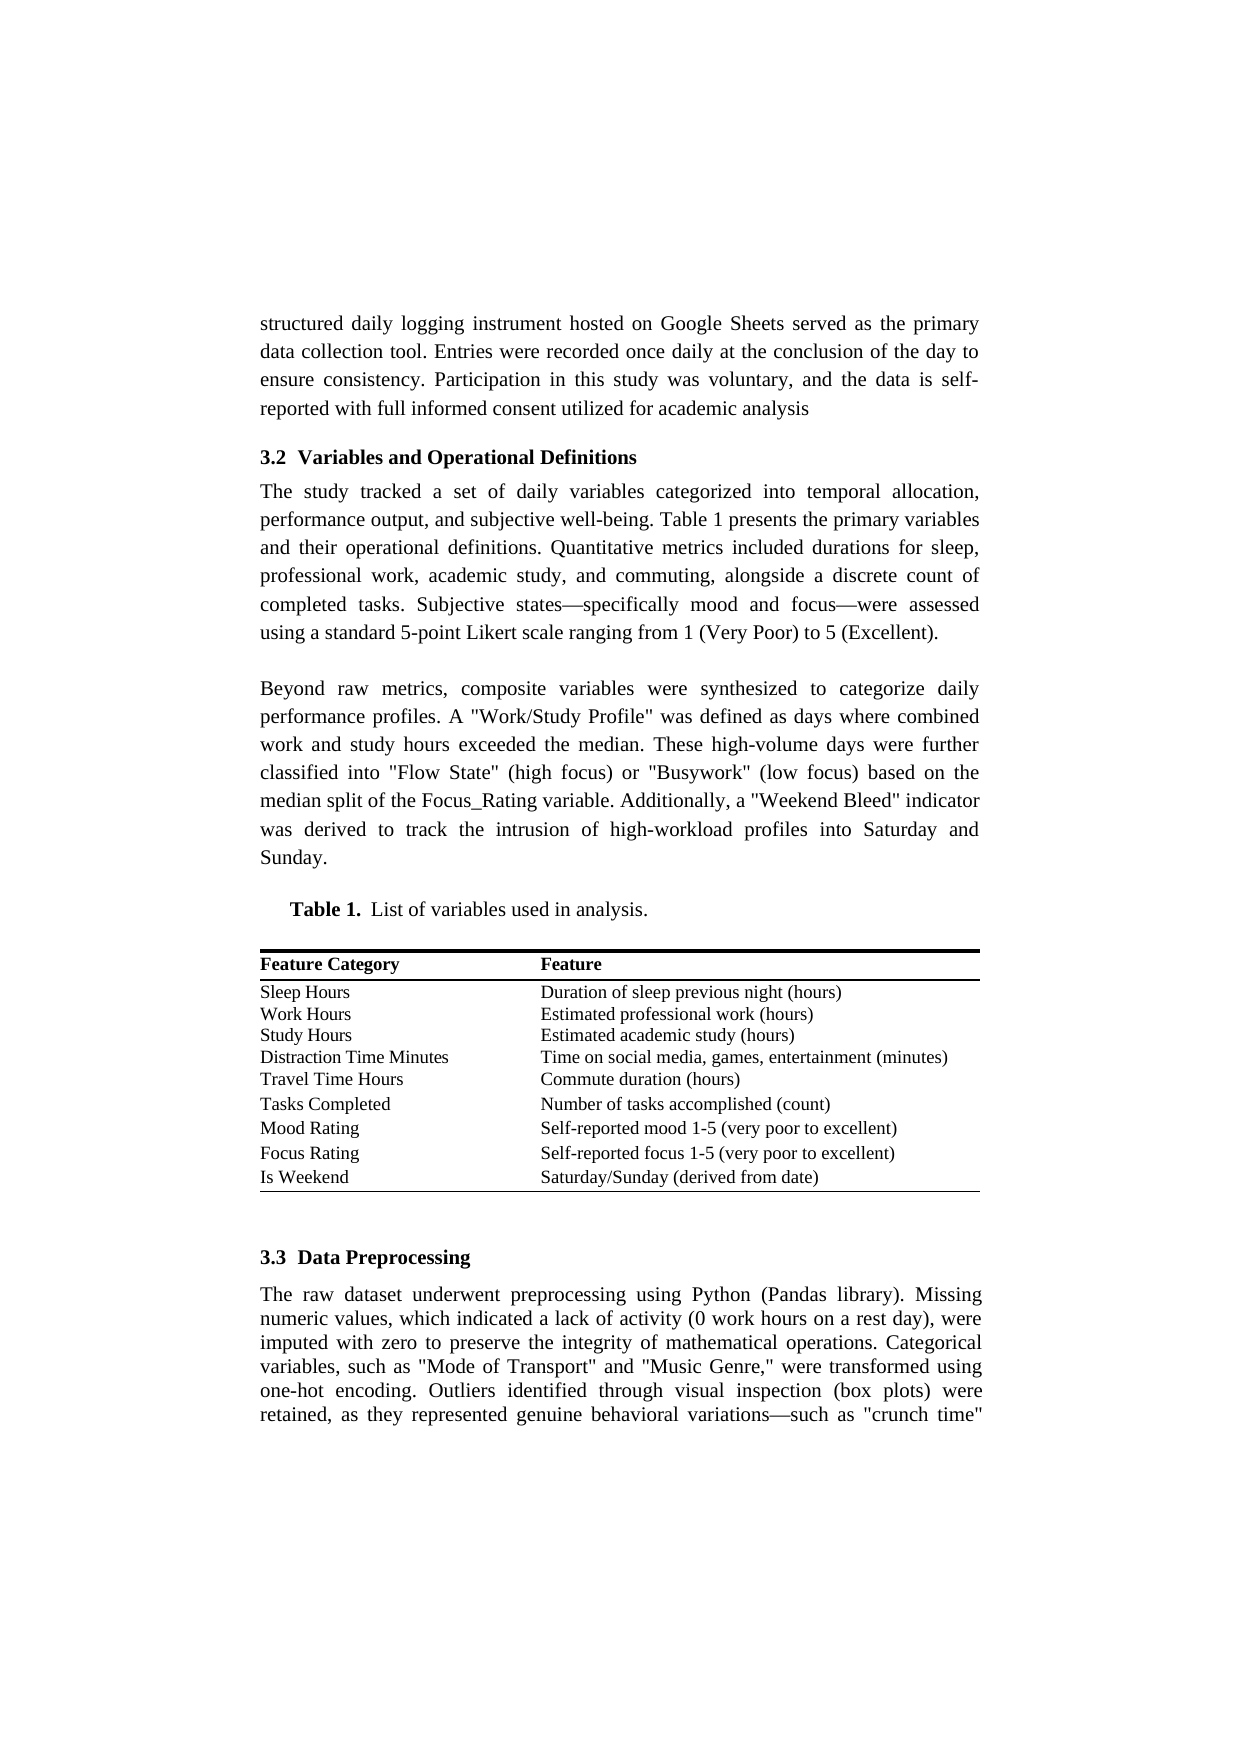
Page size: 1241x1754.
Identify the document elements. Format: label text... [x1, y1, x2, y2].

table_cell Travel Time Hours [260, 1068, 540, 1093]
table_cell Mood Rating [260, 1117, 540, 1142]
table_header Feature Category [260, 953, 540, 979]
table_cell Duration of sleep previous night (hours) [540, 981, 980, 1002]
table_cell Commute duration (hours) [540, 1068, 980, 1093]
table_cell Time on social media, games, entertainment (minutes) [540, 1046, 980, 1068]
table_cell Estimated professional work (hours) [540, 1003, 980, 1024]
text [260, 307, 980, 419]
table_cell Distraction Time Minutes [260, 1046, 540, 1068]
text Data Preprocessing [260, 1245, 980, 1269]
table_cell Focus Rating [260, 1142, 540, 1166]
text Variables and Operational Definitions [260, 444, 980, 469]
table_cell Estimated academic study (hours) [540, 1024, 980, 1046]
table_cell Study Hours [260, 1024, 540, 1046]
table_cell Self-reported mood 1-5 (very poor to excellent) [540, 1117, 980, 1142]
table_cell Tasks Completed [260, 1093, 540, 1117]
table_cell Self-reported focus 1-5 (very poor to excellent) [540, 1142, 980, 1166]
text Table 1. List of variables used in analysis. [260, 897, 980, 921]
table_cell Work Hours [260, 1003, 540, 1024]
text Beyond raw metrics, composite variables were synthesized to categorize daily performance profiles. A "Work/Study Profile" was defined as days where combined work and study hours exceeded the median. These high-volume days were further classified into "Flow State" (high focus) or "Busywork" (low focus) based on the median split of the Focus_Rating variable. Additionally, a "Weekend Bleed" indicator was derived to track the intrusion of high-workload profiles into Saturday and Sunday. [260, 672, 980, 869]
table_cell Number of tasks accomplished (count) [540, 1093, 980, 1117]
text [260, 1281, 983, 1426]
table_header Feature [540, 953, 980, 979]
table_cell Is Weekend [260, 1166, 540, 1191]
text The study tracked a set of daily variables categorized into temporal allocation, performance output, and subjective well-being. Table 1 presents the primary variables and their operational definitions. Quantitative metrics included durations for sleep, professional work, academic study, and commuting, alongside a discrete count of completed tasks. Subjective states—specifically mood and focus—were assessed using a standard 5-point Likert scale ranging from 1 (Very Poor) to 5 (Excellent). [260, 475, 980, 644]
table_cell Sleep Hours [260, 981, 540, 1002]
table_cell Saturday/Sunday (derived from date) [540, 1166, 980, 1191]
